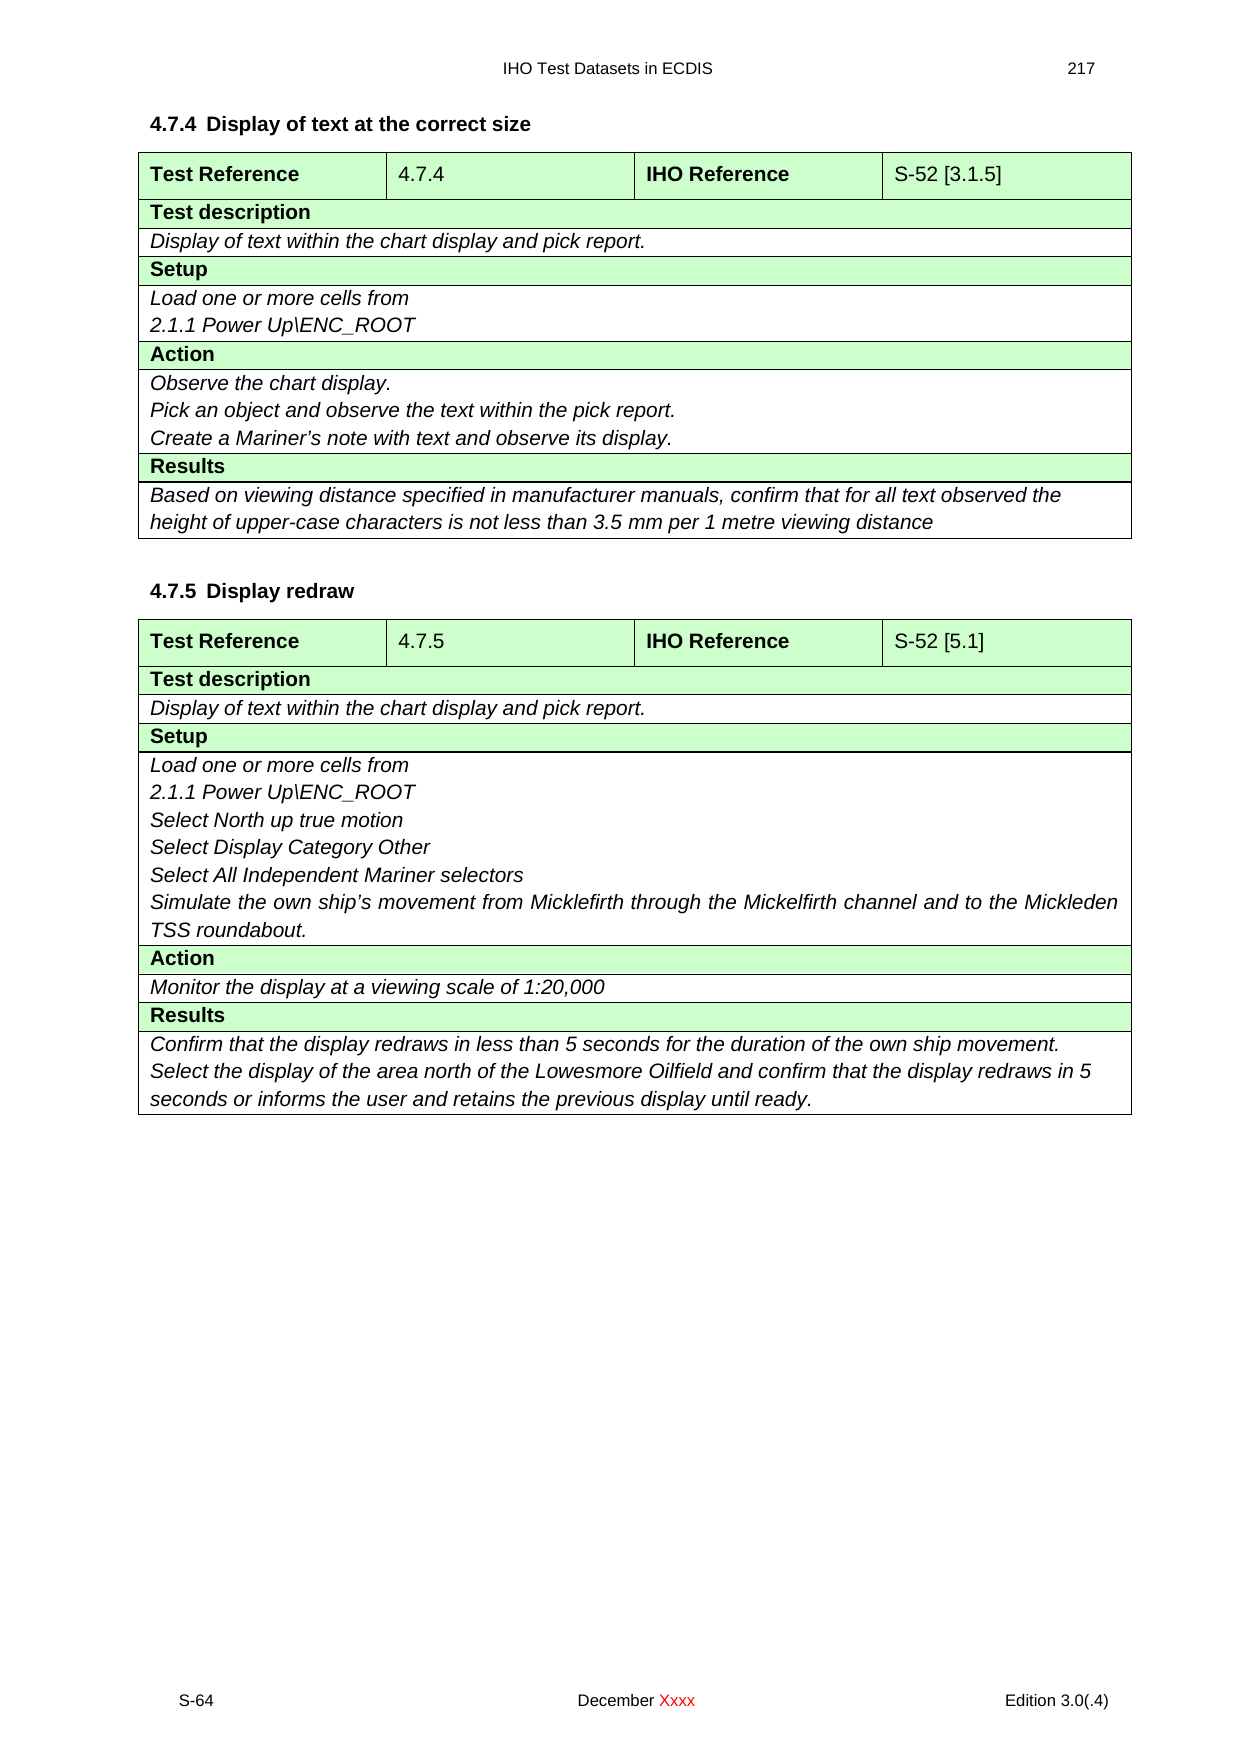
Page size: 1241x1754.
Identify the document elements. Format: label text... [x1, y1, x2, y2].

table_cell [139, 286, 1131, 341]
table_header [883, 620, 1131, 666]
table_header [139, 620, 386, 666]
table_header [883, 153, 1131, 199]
subtitle Display of text at the correct size [150, 112, 1137, 136]
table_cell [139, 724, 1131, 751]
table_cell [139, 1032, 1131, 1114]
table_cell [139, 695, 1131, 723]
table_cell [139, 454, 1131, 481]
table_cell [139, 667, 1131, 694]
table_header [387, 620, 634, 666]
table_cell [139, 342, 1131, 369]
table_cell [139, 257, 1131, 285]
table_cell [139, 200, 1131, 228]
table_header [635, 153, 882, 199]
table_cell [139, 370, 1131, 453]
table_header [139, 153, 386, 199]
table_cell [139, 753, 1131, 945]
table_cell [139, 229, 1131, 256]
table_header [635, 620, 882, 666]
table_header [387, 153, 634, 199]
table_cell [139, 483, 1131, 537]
subtitle Display redraw [150, 578, 1137, 602]
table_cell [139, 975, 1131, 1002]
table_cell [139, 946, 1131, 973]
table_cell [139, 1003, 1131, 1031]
